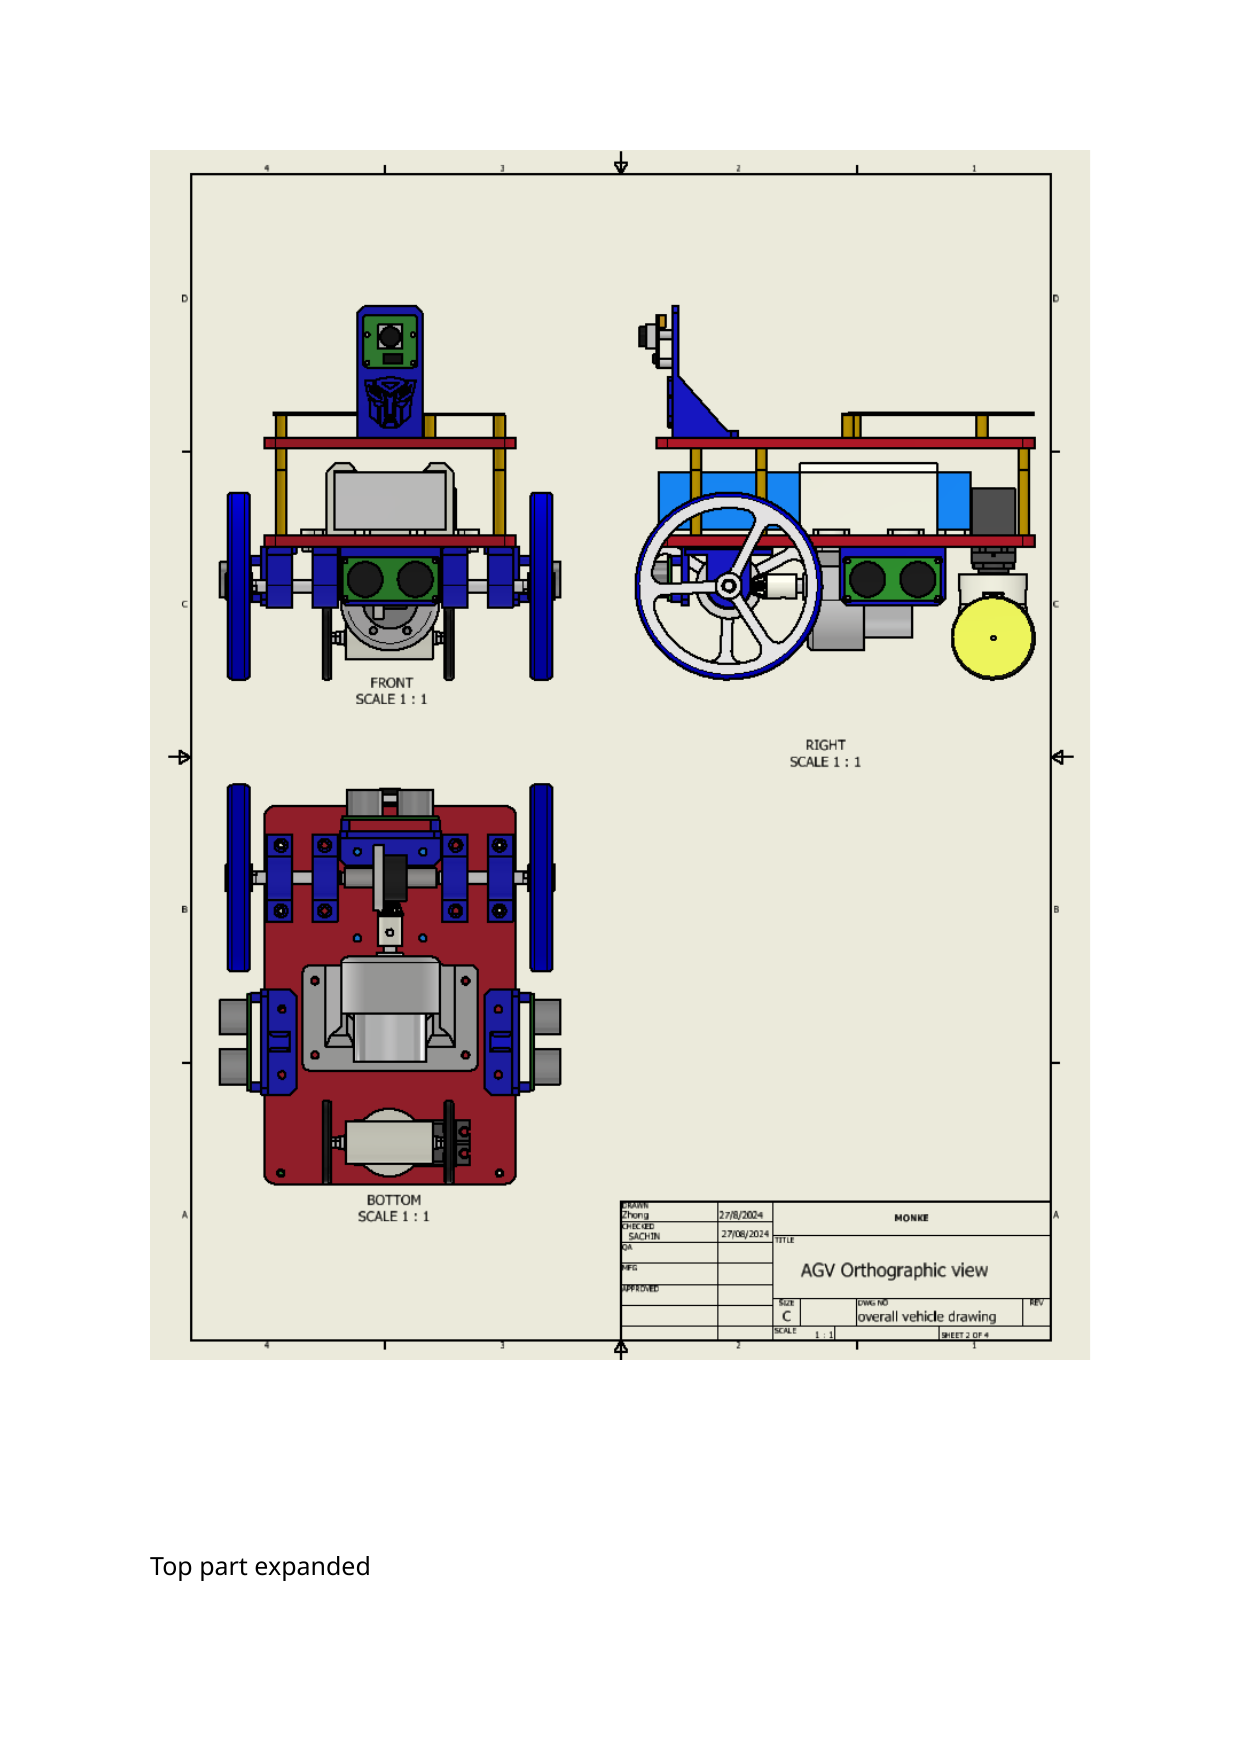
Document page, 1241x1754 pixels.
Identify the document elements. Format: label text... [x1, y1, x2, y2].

text Top part expanded [150, 1549, 1090, 1583]
picture [150, 150, 1091, 1360]
